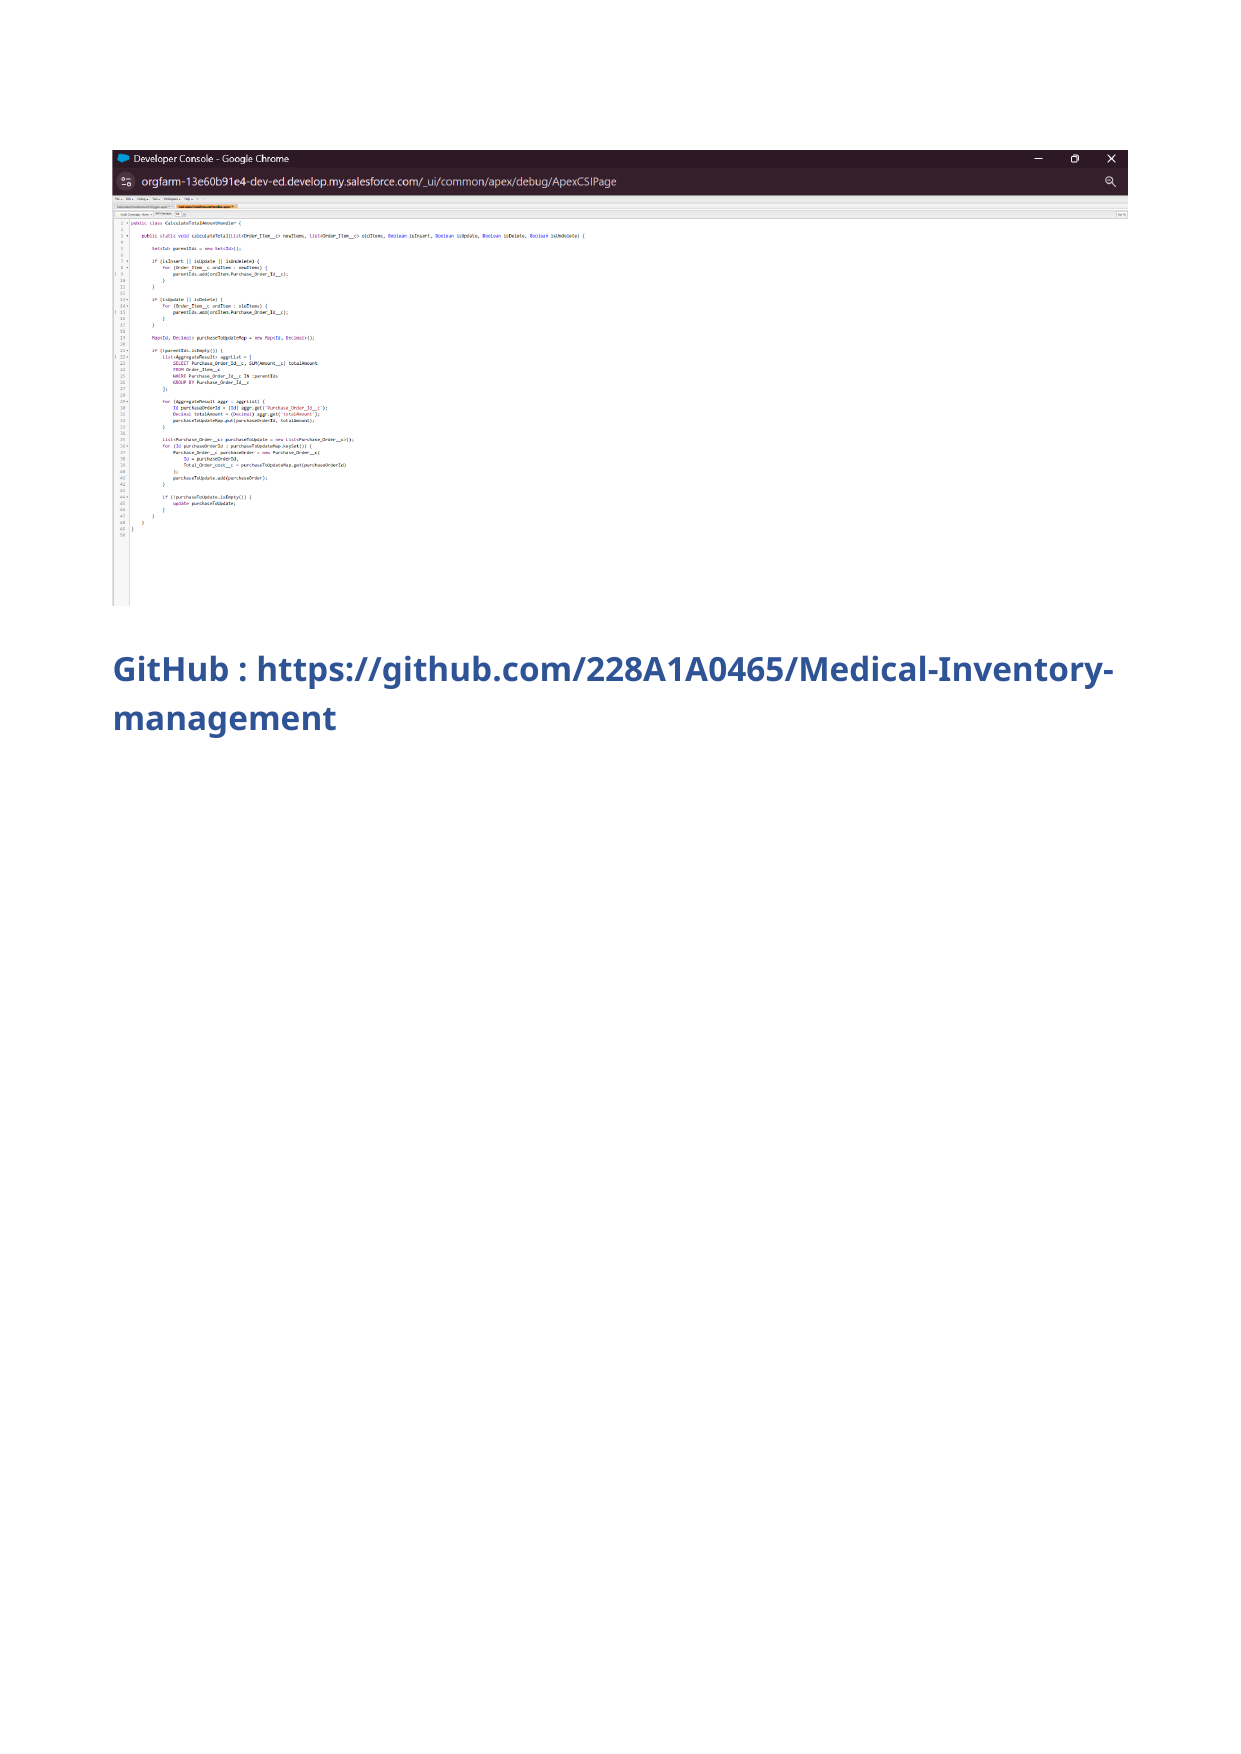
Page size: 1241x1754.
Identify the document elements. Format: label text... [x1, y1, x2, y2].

picture [112, 150, 1128, 606]
subtitle GitHub : https://github.com/228A1A0465/Medical-Inventory-management [112, 645, 1128, 740]
